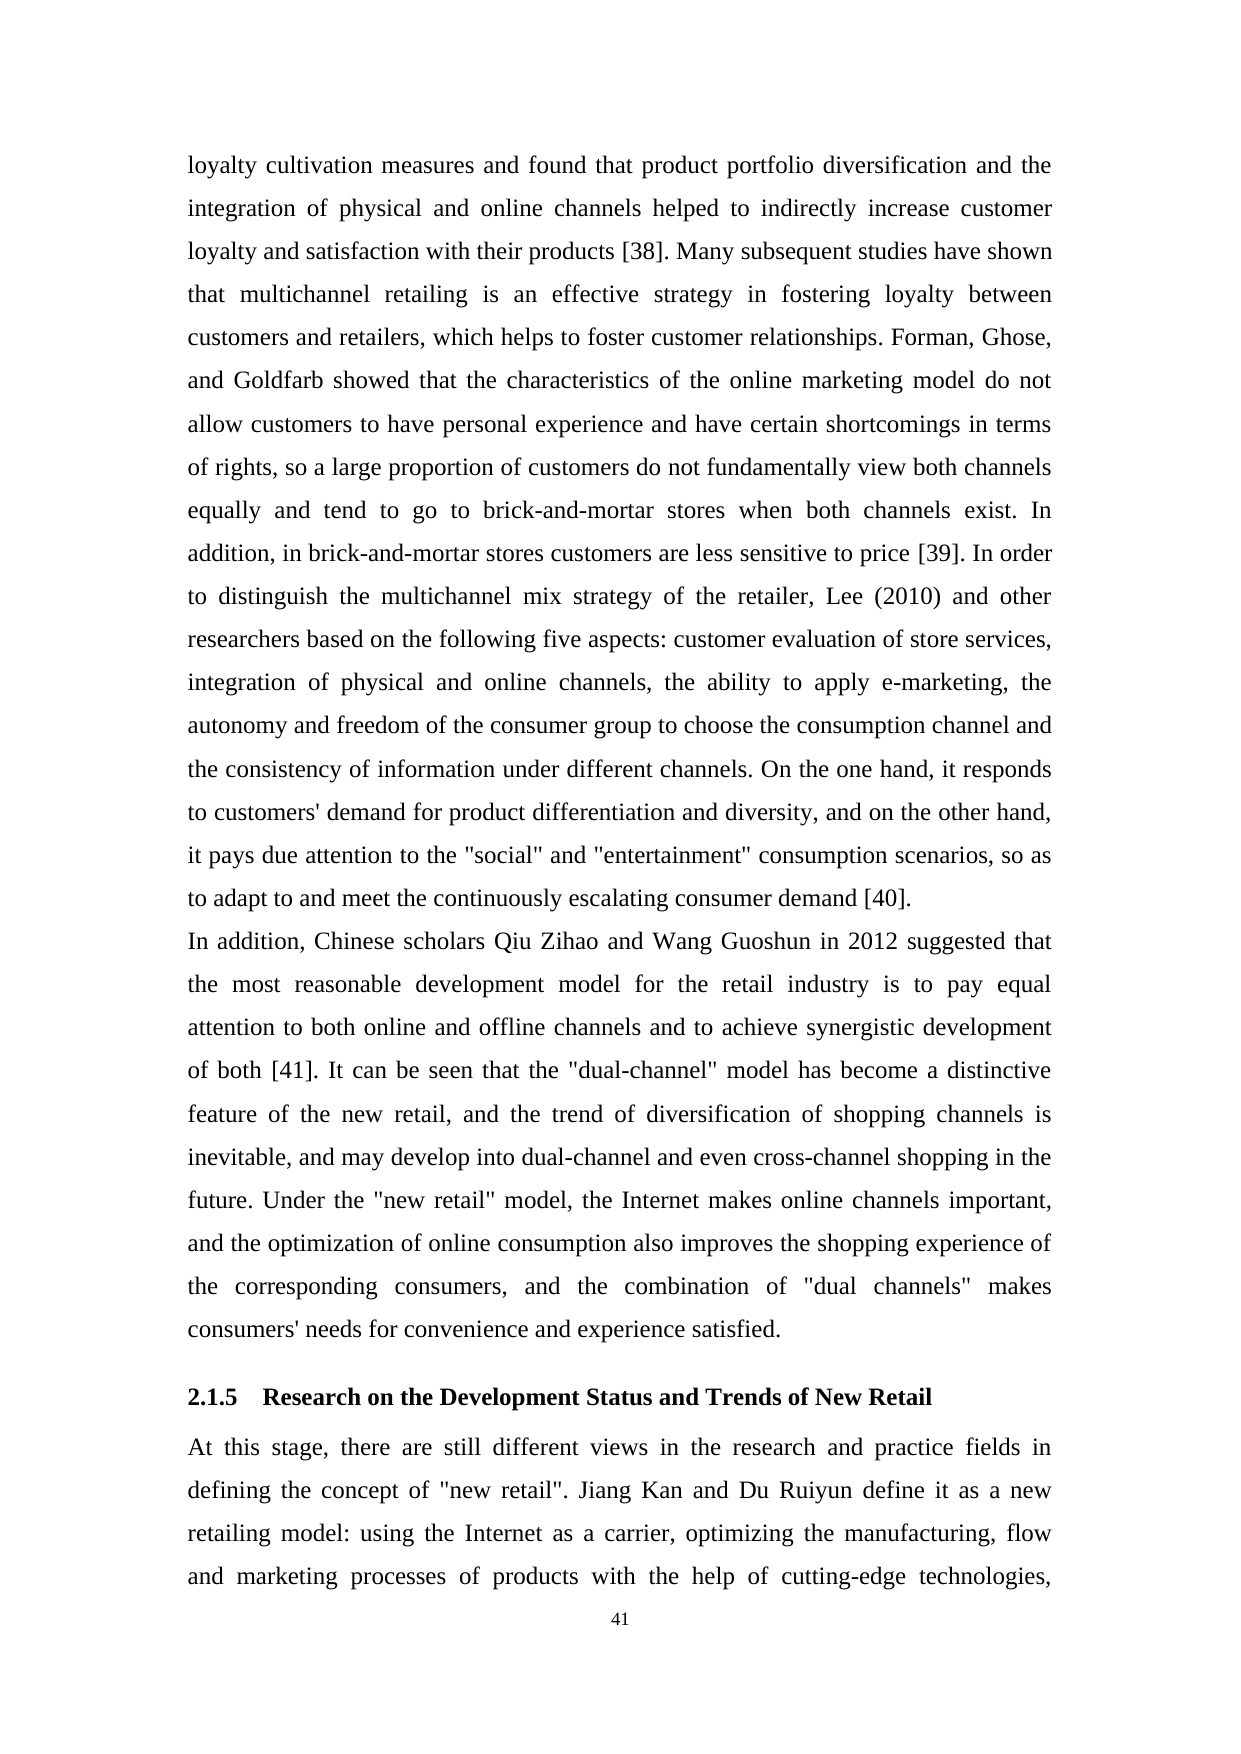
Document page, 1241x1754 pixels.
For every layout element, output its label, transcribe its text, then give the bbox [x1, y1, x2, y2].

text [187, 1432, 1053, 1590]
text In addition, Chinese scholars Qiu Zihao and Wang Guoshun in 2012 suggested that the most reasonable development model for the retail industry is to pay equal attention to both online and offline channels and to achieve synergistic development of both [41]. It can be seen that the "dual-channel" model has become a distinctive feature of the new retail, and the trend of diversification of shopping channels is inevitable, and may develop into dual-channel and even cross-channel shopping in the future. Under the "new retail" model, the Internet makes online channels important, and the optimization of online consumption also improves the shopping experience of the corresponding consumers, and the combination of "dual channels" makes consumers' needs for convenience and experience satisfied. [187, 926, 1053, 1343]
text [187, 150, 1053, 912]
subtitle Research on the Development Status and Trends of New Retail [187, 1382, 1053, 1411]
